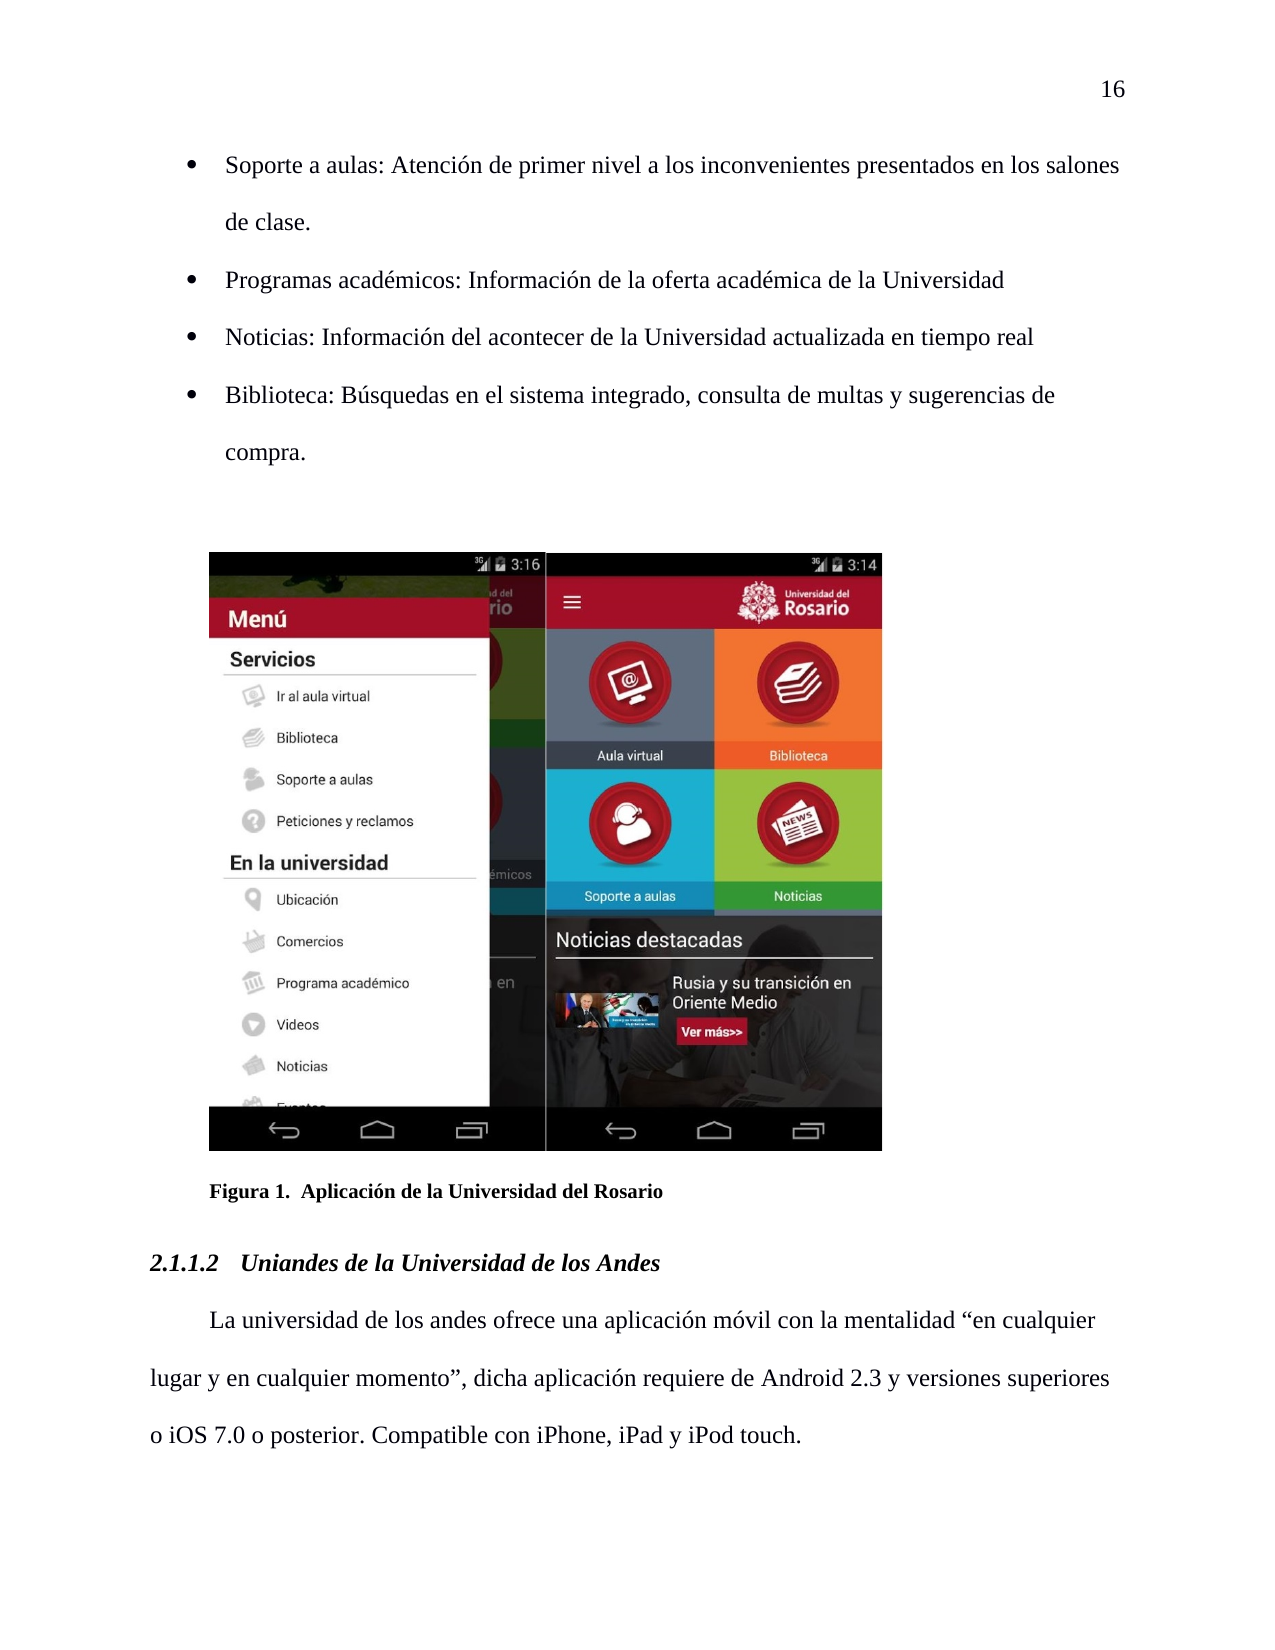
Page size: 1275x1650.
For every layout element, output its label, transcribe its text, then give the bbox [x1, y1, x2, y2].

list Soporte a aulas: Atención de primer nivel a los inconvenientes presentados en los salones de clase. [187, 150, 1125, 236]
text La universidad de los andes ofrece una aplicación móvil con la mentalidad “en cualquier lugar y en cualquier momento”, dicha aplicación requiere de Android 2.3 y versiones superiores o iOS 7.0 o posterior. Compatible con iPhone, iPad y iPod touch. [150, 1305, 1125, 1449]
picture [209, 552, 884, 1151]
subtitle Uniandes de la Universidad de los Andes [150, 1248, 1125, 1277]
list Biblioteca: Búsquedas en el sistema integrado, consulta de multas y sugerencias de compra. [187, 380, 1125, 466]
list Programas académicos: Información de la oferta académica de la Universidad [187, 265, 1125, 294]
list Noticias: Información del acontecer de la Universidad actualizada en tiempo real [187, 322, 1125, 351]
